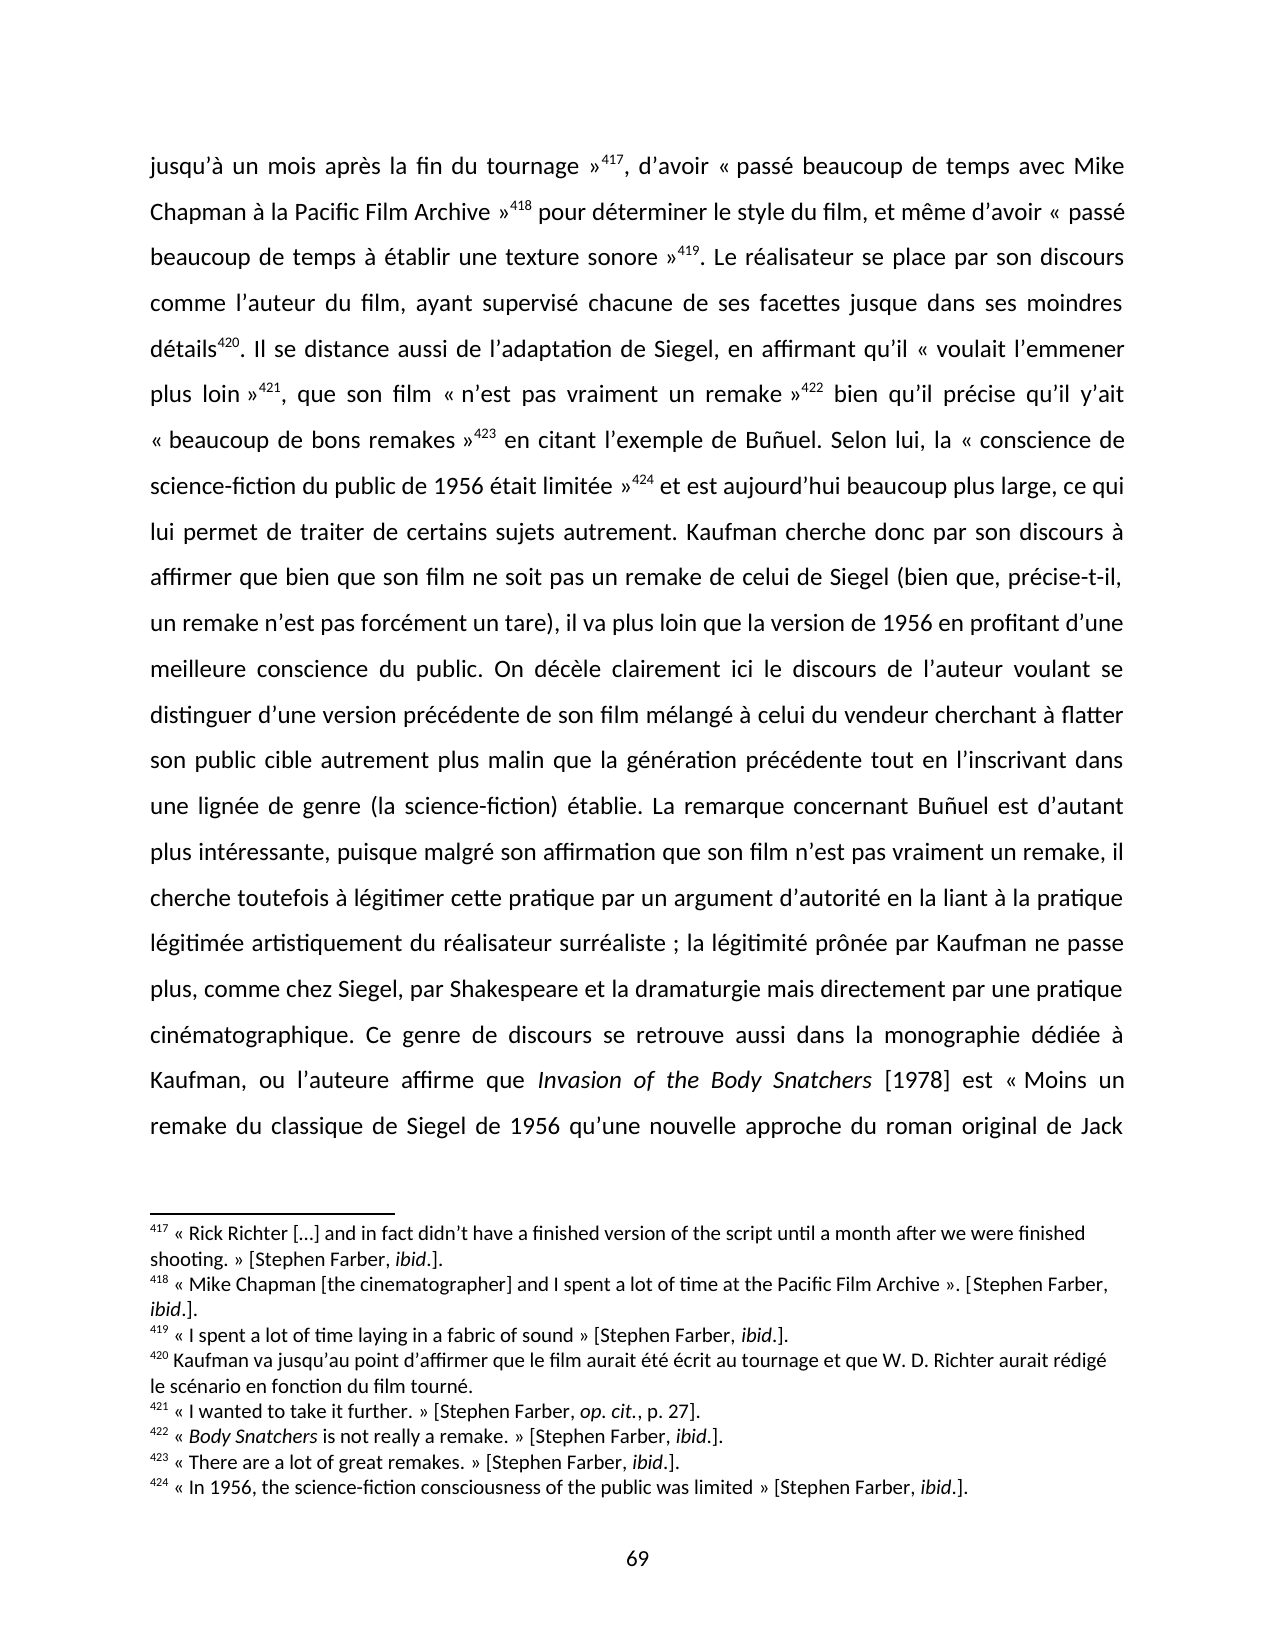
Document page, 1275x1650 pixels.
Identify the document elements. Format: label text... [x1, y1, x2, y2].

text La question de l’originalité et de la position centrale de l’auteur est encore plus évidente chez Kaufman. Réalisateur évoluant dans le « New Hollywood » et profitant du changement de statut du réalisateur dans la production cinématographique américaine, Kaufman revendique clairement son statut d’auteur dans les entrevues consacrées à Invasion of the Body Snatchers. Dans une longue entrevue donnée quelques mois après la sortie du film à Film Comment, il affirme tour à tour « avoir été impliqué dans le film bien avant que son scénario existe », d’avoir tourné le film sans scénario « Rick Richter […] n’ayant pas eu de version finie du scénario jusqu’à un mois après la fin du tournage », d’avoir « passé beaucoup de temps avec Mike Chapman à la Pacific Film Archive » pour déterminer le style du film, et même d’avoir « passé beaucoup de temps à établir une texture sonore ». Le réalisateur se place par son discours comme l’auteur du film, ayant supervisé chacune de ses facettes jusque dans ses moindres détails. Il se distance aussi de l’adaptation de Siegel, en affirmant qu’il « voulait l’emmener plus loin », que son film « n’est pas vraiment un remake » bien qu’il précise qu’il y’ait « beaucoup de bons remakes » en citant l’exemple de Buñuel. Selon lui, la « conscience de science-fiction du public de 1956 était limitée » et est aujourd’hui beaucoup plus large, ce qui lui permet de traiter de certains sujets autrement. Kaufman cherche donc par son discours à affirmer que bien que son film ne soit pas un remake de celui de Siegel (bien que, précise-t-il, un remake n’est pas forcément un tare), il va plus loin que la version de 1956 en profitant d’une meilleure conscience du public. On décèle clairement ici le discours de l’auteur voulant se distinguer d’une version précédente de son film mélangé à celui du vendeur cherchant à flatter son public cible autrement plus malin que la génération précédente tout en l’inscrivant dans une lignée de genre (la science-fiction) établie. La remarque concernant Buñuel est d’autant plus intéressante, puisque malgré son affirmation que son film n’est pas vraiment un remake, il cherche toutefois à légitimer cette pratique par un argument d’autorité en la liant à la pratique légitimée artistiquement du réalisateur surréaliste ; la légitimité prônée par Kaufman ne passe plus, comme chez Siegel, par Shakespeare et la dramaturgie mais directement par une pratique cinématographique. Ce genre de discours se retrouve aussi dans la monographie dédiée à Kaufman, ou l’auteure affirme que Invasion of the Body Snatchers [1978] est « Moins un remake du classique de Siegel de 1956 qu’une nouvelle approche du roman original de Jack Finney » sans pour autant se fendre d’une quelconque justification de ces propos. On retrouve dans ce discours sur Kaufman cette volonté de se réclamer d’une autre lignée que le film de Siegel en prônant que le film est plus une adaptation, et créerait ainsi une nouvelle lignée parallèle à celle de la première adaptation de 1956. Le discours de et autour de Kaufman cherche donc à marquer la singularité et l’originalité de son film, condition sine qua non à son statut d’auteur. [150, 150, 1125, 1141]
